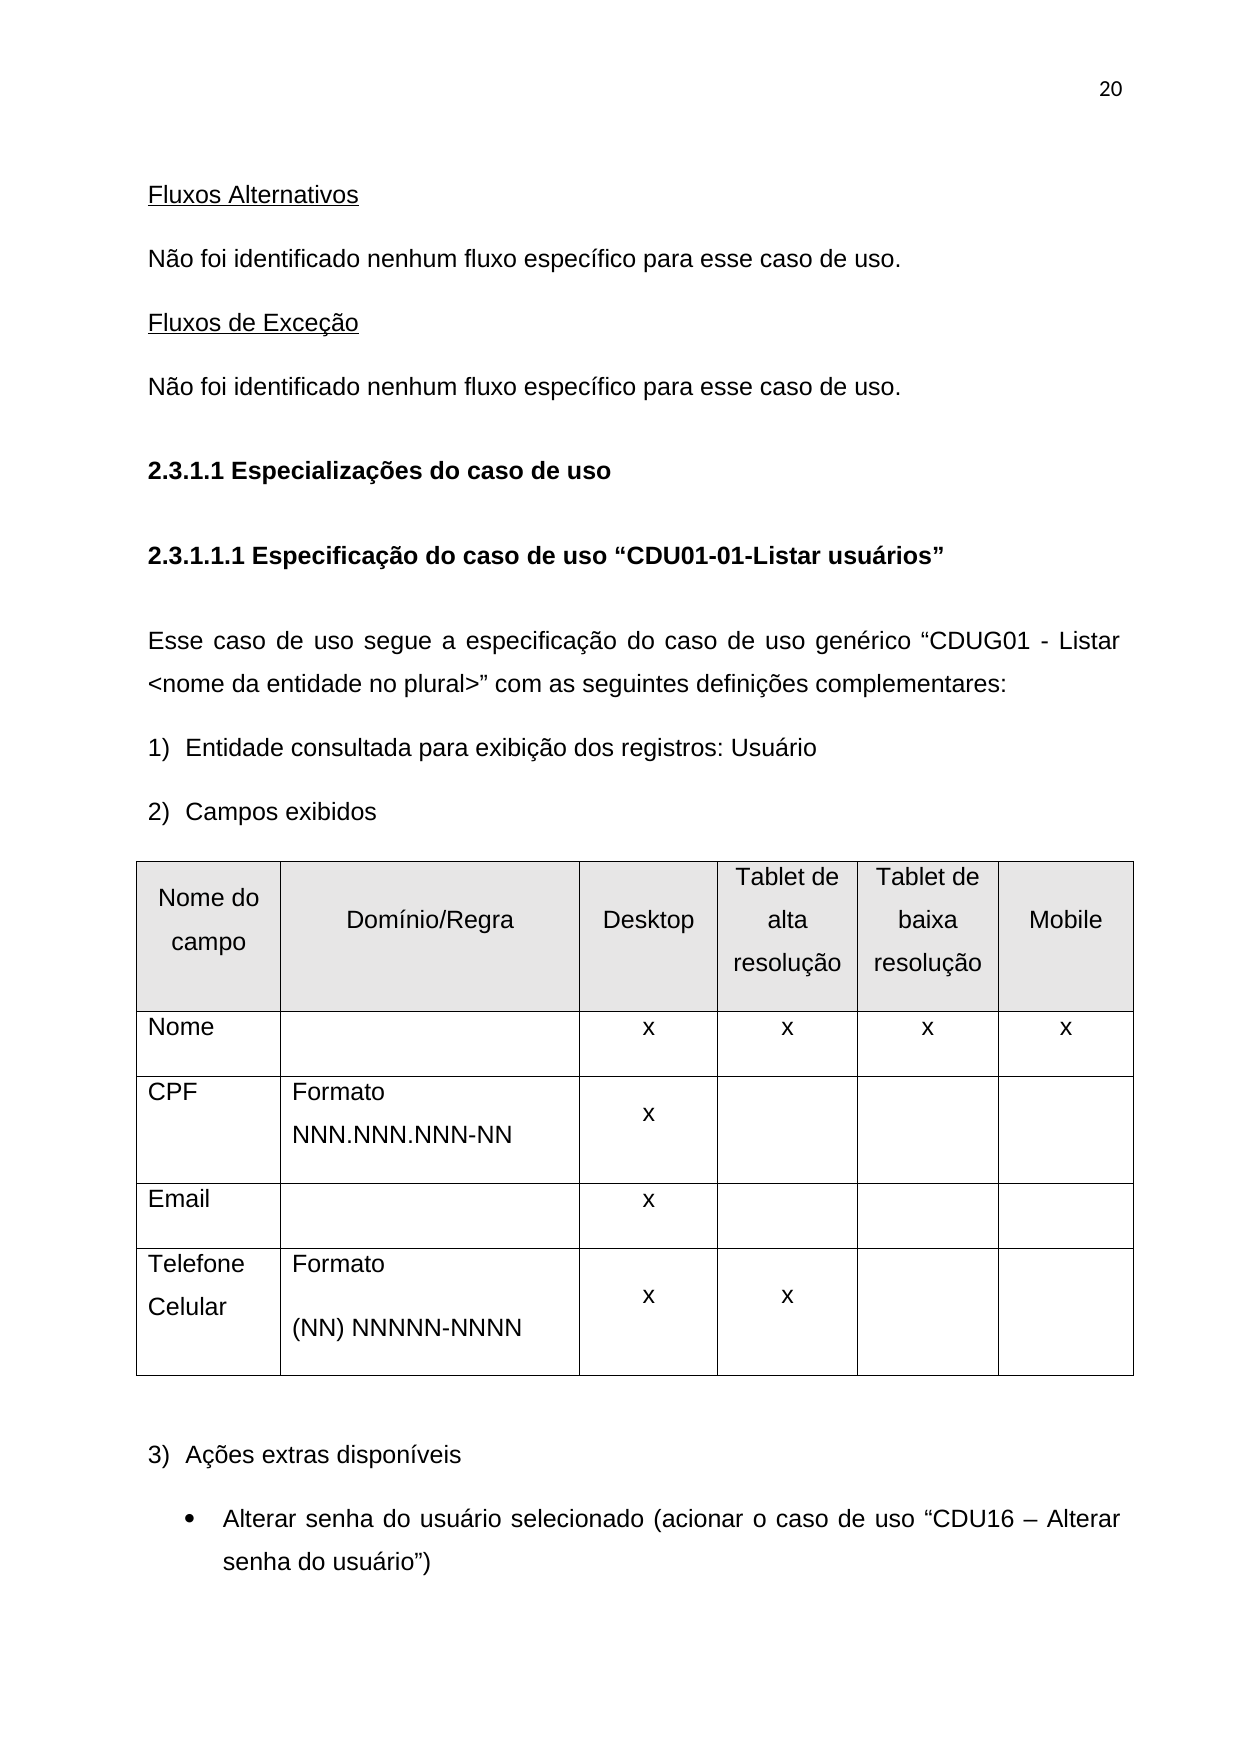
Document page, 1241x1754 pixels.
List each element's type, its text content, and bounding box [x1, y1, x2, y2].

table_cell [281, 1012, 579, 1076]
table_cell [999, 1184, 1133, 1247]
table_cell [281, 1184, 579, 1247]
list Ações extras disponíveis [148, 1440, 1122, 1469]
text Esse caso de uso segue a especificação do caso de uso genérico “CDUG01 - Listar <nome da entidade no plural>” com as seguintes definições complementares: [148, 626, 1122, 698]
table_cell Formato (NN) NNNNN-NNNN [281, 1249, 579, 1375]
table_header Tablet de alta resolução [718, 862, 857, 1011]
table_cell x [580, 1077, 717, 1183]
table_cell [999, 1077, 1133, 1183]
table_cell Email [137, 1184, 280, 1247]
table_header Nome do campo [137, 862, 280, 1011]
table_cell [718, 1184, 857, 1247]
table_cell [858, 1077, 998, 1183]
table_header Mobile [999, 862, 1133, 1011]
table_header Domínio/Regra [281, 862, 579, 1011]
table_cell [858, 1249, 998, 1375]
table_cell x [858, 1012, 998, 1076]
list Entidade consultada para exibição dos registros: Usuário [148, 733, 1122, 762]
table_cell Nome [137, 1012, 280, 1076]
table_cell x [580, 1249, 717, 1375]
table_cell x [580, 1012, 717, 1076]
table_cell [858, 1184, 998, 1247]
text 2.3.1.1 Especializações do caso de uso [148, 456, 1122, 485]
table_cell Telefone Celular [137, 1249, 280, 1375]
table_cell CPF [137, 1077, 280, 1183]
table_cell x [718, 1012, 857, 1076]
list Campos exibidos [148, 797, 1122, 826]
text Não foi identificado nenhum fluxo específico para esse caso de uso. [148, 371, 1122, 400]
table_cell [718, 1077, 857, 1183]
table_cell Formato NNN.NNN.NNN-NN [281, 1077, 579, 1183]
text 2.3.1.1.1 Especificação do caso de uso “CDU01-01-Listar usuários” [148, 541, 1122, 570]
table_cell x [580, 1184, 717, 1247]
table_cell x [718, 1249, 857, 1375]
text Fluxos de Exceção [148, 307, 1122, 336]
text Fluxos Alternativos [148, 179, 1122, 208]
text Não foi identificado nenhum fluxo específico para esse caso de uso. [148, 243, 1122, 272]
list Alterar senha do usuário selecionado (acionar o caso de uso “CDU16 – Alterar senha do usuário”) [185, 1504, 1122, 1576]
table_cell x [999, 1012, 1133, 1076]
table_header Desktop [580, 862, 717, 1011]
table_header Tablet de baixa resolução [858, 862, 998, 1011]
table_cell [999, 1249, 1133, 1375]
